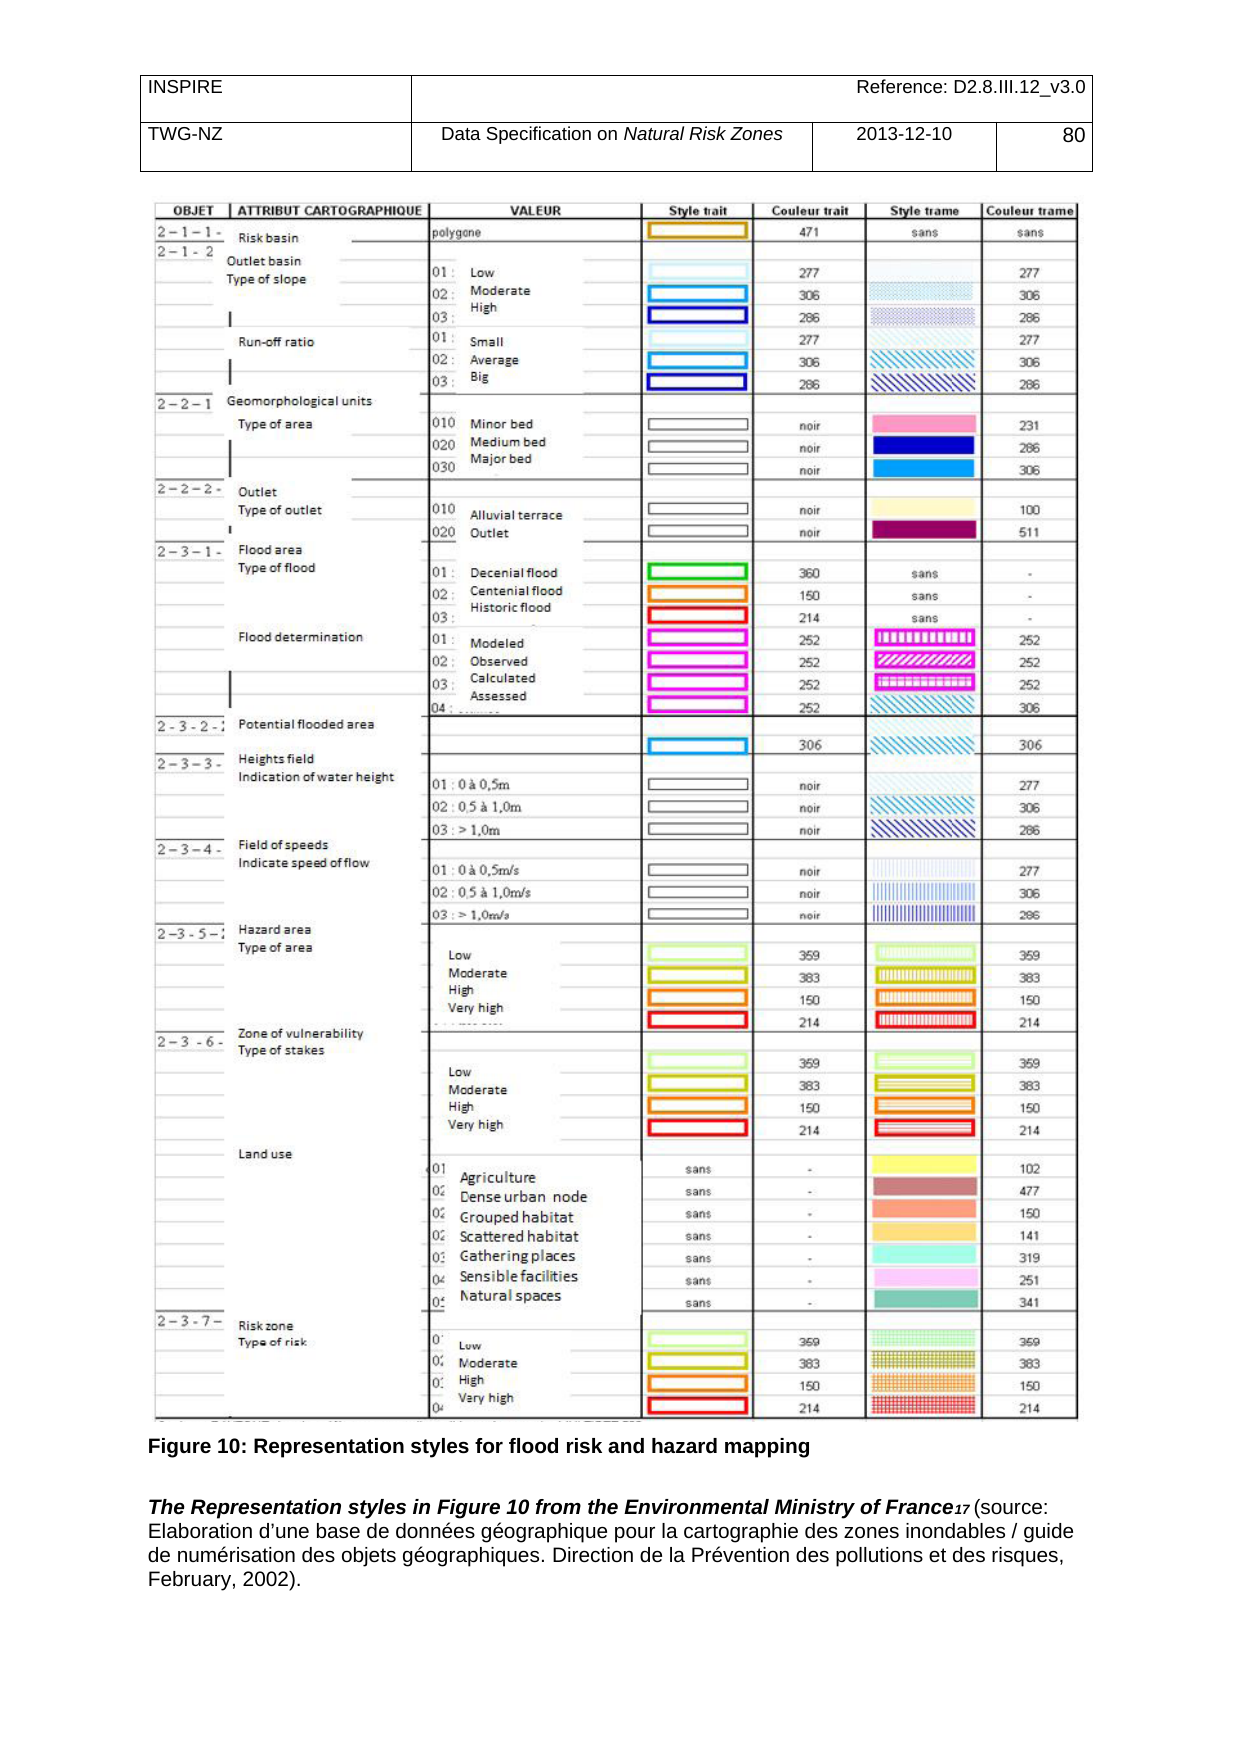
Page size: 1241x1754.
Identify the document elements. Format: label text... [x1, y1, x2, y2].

text Figure 10: Representation styles for flood risk and hazard mapping [148, 1434, 1092, 1458]
text The Representation styles in Figure 10 from the Environmental Ministry of France17 (source: Elaboration d’une base de données géographique pour la cartographie des zones inondables / guide de numérisation des objets géographiques. Direction de la Prévention des pollutions et des risques, February, 2002). [148, 1495, 1092, 1591]
